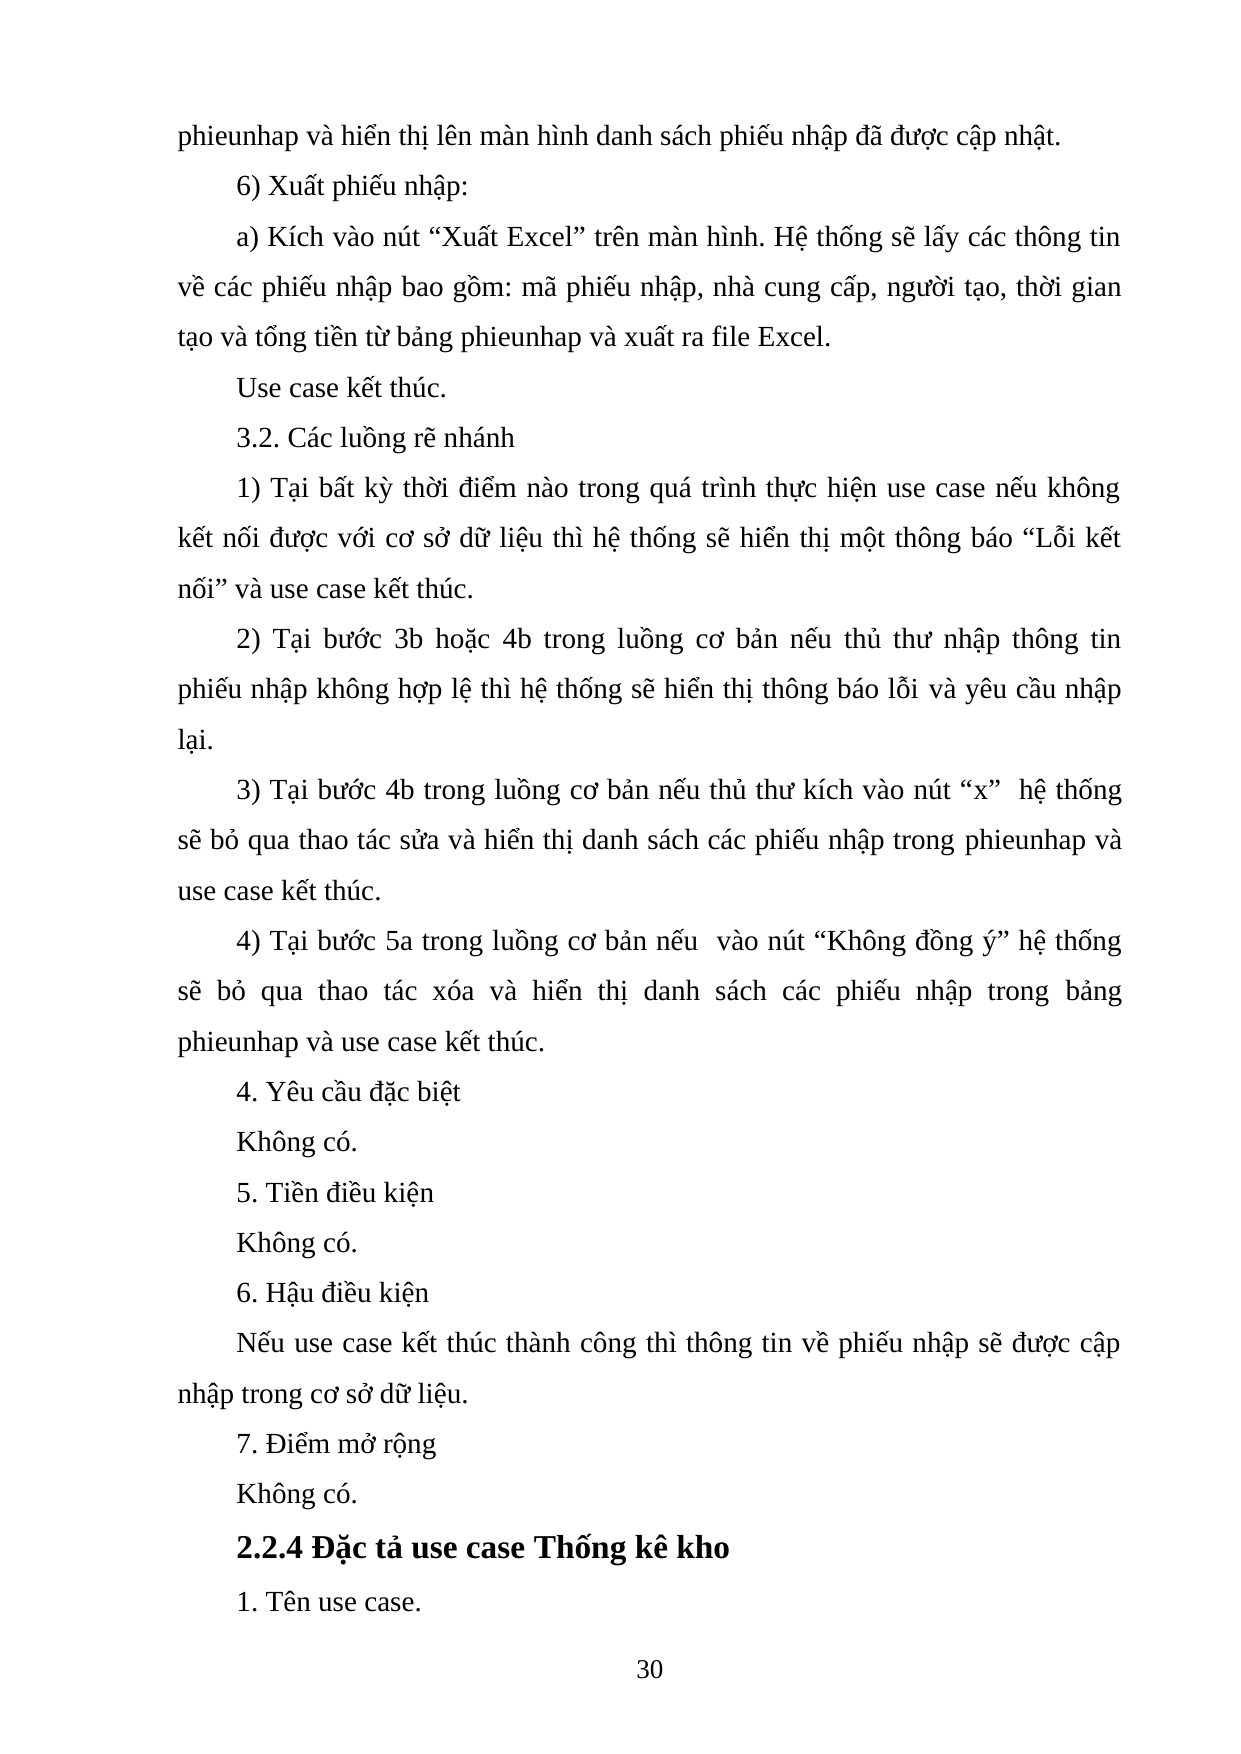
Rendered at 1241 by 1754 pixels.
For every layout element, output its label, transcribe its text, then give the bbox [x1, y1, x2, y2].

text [177, 118, 1122, 152]
text Nếu use case kết thúc thành công thì thông tin về phiếu nhập sẽ được cập nhập trong cơ sở dữ liệu. [177, 1326, 1122, 1409]
subtitle 2.2.4 Đặc tả use case Thống kê kho [177, 1527, 1122, 1565]
text 4. Yêu cầu đặc biệt [177, 1074, 1122, 1108]
text Không có. [177, 1477, 1122, 1510]
text 4) Tại bước 5a trong luồng cơ bản nếu vào nút “Không đồng ý” hệ thống sẽ bỏ qua thao tác xóa và hiển thị danh sách các phiếu nhập trong bảng phieunhap và use case kết thúc. [177, 923, 1122, 1057]
text 1) Tại bất kỳ thời điểm nào trong quá trình thực hiện use case nếu không kết nối được với cơ sở dữ liệu thì hệ thống sẽ hiển thị một thông báo “Lỗi kết nối” và use case kết thúc. [177, 470, 1122, 604]
text Không có. [177, 1124, 1122, 1158]
text Không có. [177, 1225, 1122, 1258]
text Use case kết thúc. [177, 370, 1122, 403]
text 7. Điểm mở rộng [177, 1426, 1122, 1460]
text a) Kích vào nút “Xuất Excel” trên màn hình. Hệ thống sẽ lấy các thông tin về các phiếu nhập bao gồm: mã phiếu nhập, nhà cung cấp, người tạo, thời gian tạo và tổng tiền từ bảng phieunhap và xuất ra file Excel. [177, 219, 1122, 353]
text 3.2. Các luồng rẽ nhánh [177, 420, 1122, 453]
text 2) Tại bước 3b hoặc 4b trong luồng cơ bản nếu thủ thư nhập thông tin phiếu nhập không hợp lệ thì hệ thống sẽ hiển thị thông báo lỗi và yêu cầu nhập lại. [177, 621, 1122, 755]
text 6) Xuất phiếu nhập: [177, 168, 1122, 202]
text 3) Tại bước 4b trong luồng cơ bản nếu thủ thư kích vào nút “x” hệ thống sẽ bỏ qua thao tác sửa và hiển thị danh sách các phiếu nhập trong phieunhap và use case kết thúc. [177, 772, 1122, 906]
text 6. Hậu điều kiện [177, 1275, 1122, 1309]
text 5. Tiền điều kiện [177, 1175, 1122, 1208]
text 1. Tên use case. [177, 1584, 1122, 1618]
